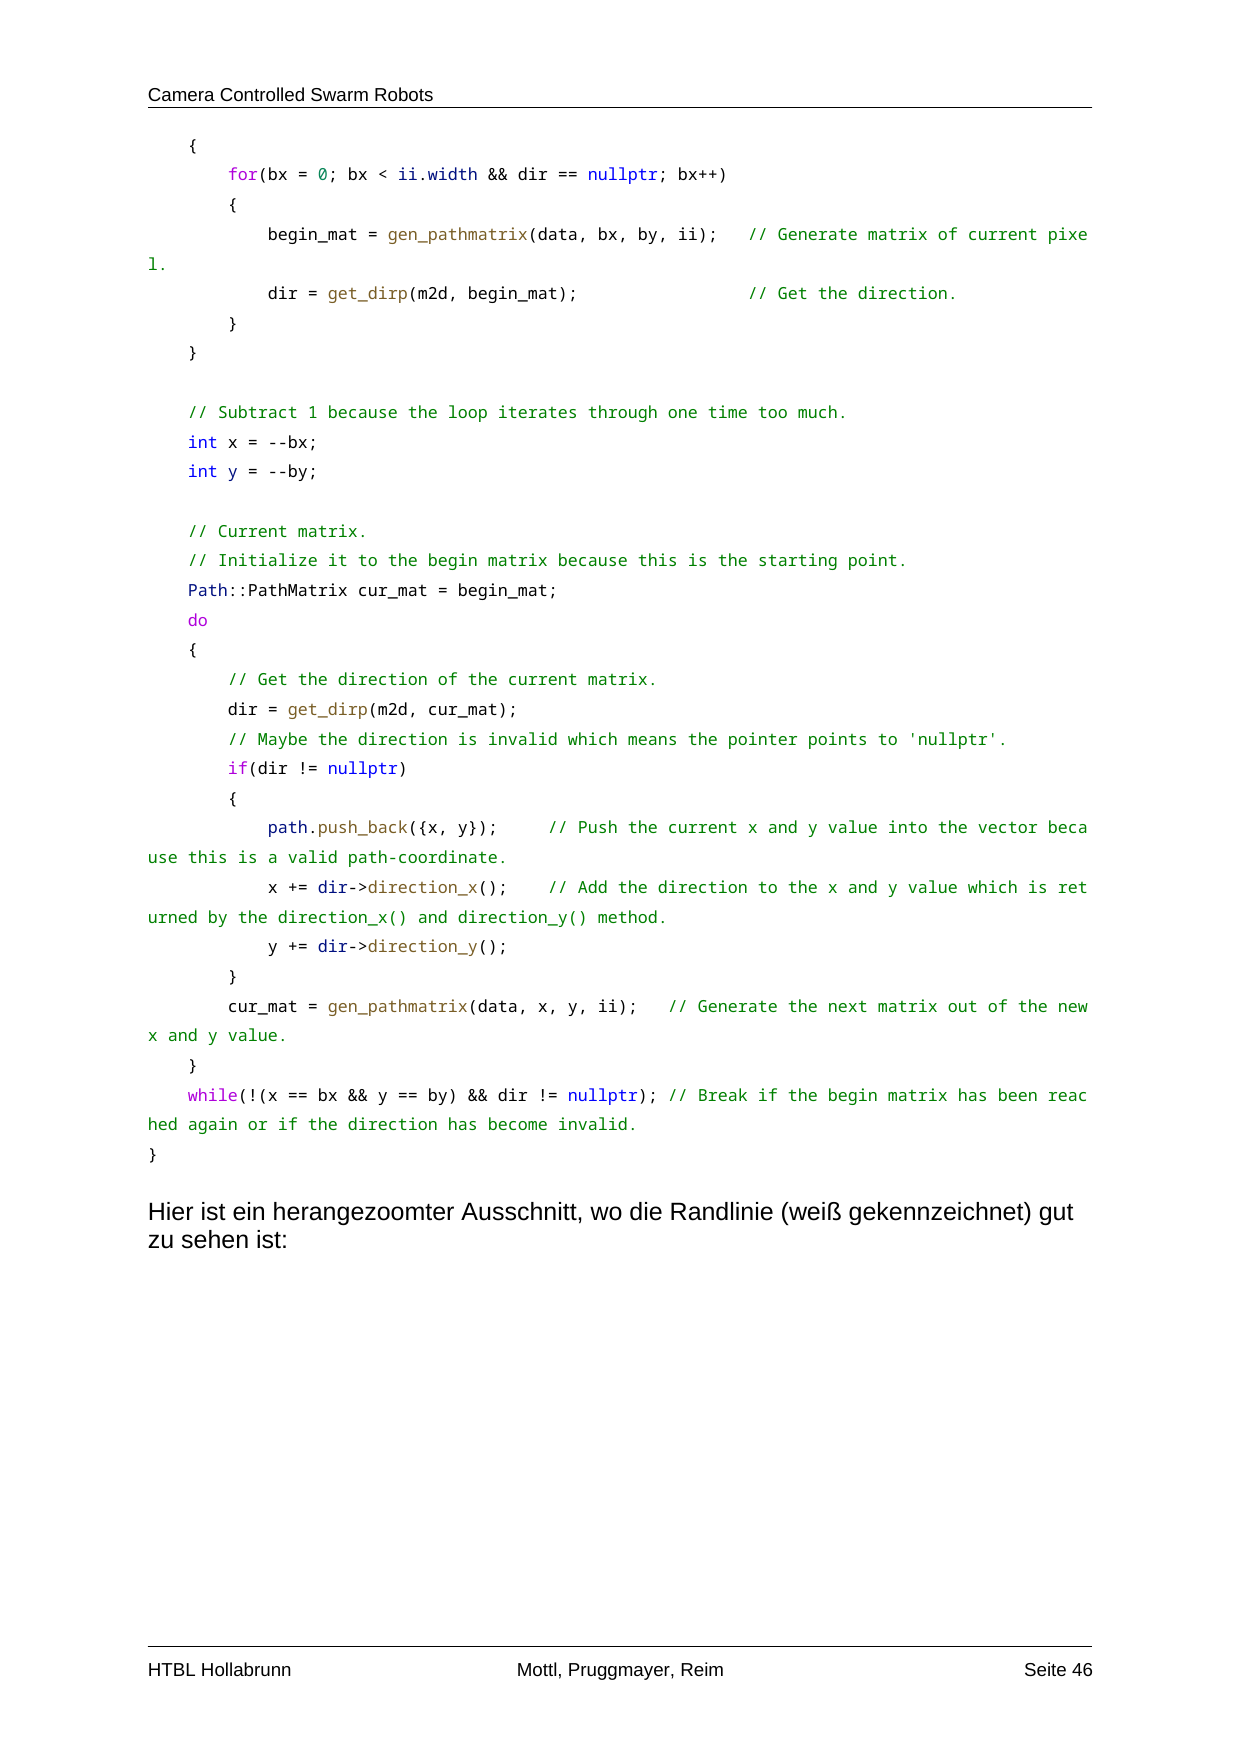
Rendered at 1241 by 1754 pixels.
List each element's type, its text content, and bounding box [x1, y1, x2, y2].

text // Current matrix. [148, 512, 1092, 542]
text path.push_back({x, y}); // Push the current x and y value into the vector because this is a valid path-coordinate. [148, 809, 1092, 868]
text Hier ist ein herangezoomter Ausschnitt, wo die Randlinie (weiß gekennzeichnet) gut zu sehen ist: [148, 1197, 1092, 1254]
text { [148, 631, 1092, 661]
text begin_mat = gen_pathmatrix(data, bx, by, ii); // Generate matrix of current pixel. [148, 215, 1092, 275]
text // Maybe the direction is invalid which means the pointer points to 'nullptr'. [148, 720, 1092, 750]
text do [148, 601, 1092, 631]
text dir = get_dirp(m2d, begin_mat); // Get the direction. [148, 275, 1092, 304]
text { [148, 186, 1092, 215]
text } [148, 1047, 1092, 1076]
text int x = --bx; [148, 423, 1092, 453]
text for(bx = 0; bx < ii.width && dir == nullptr; bx++) [148, 156, 1092, 186]
text int y = --by; [148, 453, 1092, 483]
text // Subtract 1 because the loop iterates through one time too much. [148, 393, 1092, 423]
text x += dir->direction_x(); // Add the direction to the x and y value which is returned by the direction_x() and direction_y() method. [148, 868, 1092, 928]
text dir = get_dirp(m2d, cur_mat); [148, 690, 1092, 720]
text { [148, 126, 1092, 156]
text { [148, 779, 1092, 809]
text } [148, 304, 1092, 334]
text cur_mat = gen_pathmatrix(data, x, y, ii); // Generate the next matrix out of the new x and y value. [148, 987, 1092, 1047]
text while(!(x == bx && y == by) && dir != nullptr); // Break if the begin matrix has been reached again or if the direction has become invalid. [148, 1076, 1092, 1136]
text } [148, 334, 1092, 364]
text // Get the direction of the current matrix. [148, 661, 1092, 690]
text Path::PathMatrix cur_mat = begin_mat; [148, 572, 1092, 601]
text } [148, 1136, 1092, 1165]
text y += dir->direction_y(); [148, 928, 1092, 958]
text if(dir != nullptr) [148, 750, 1092, 779]
text } [148, 958, 1092, 987]
text // Initialize it to the begin matrix because this is the starting point. [148, 542, 1092, 572]
